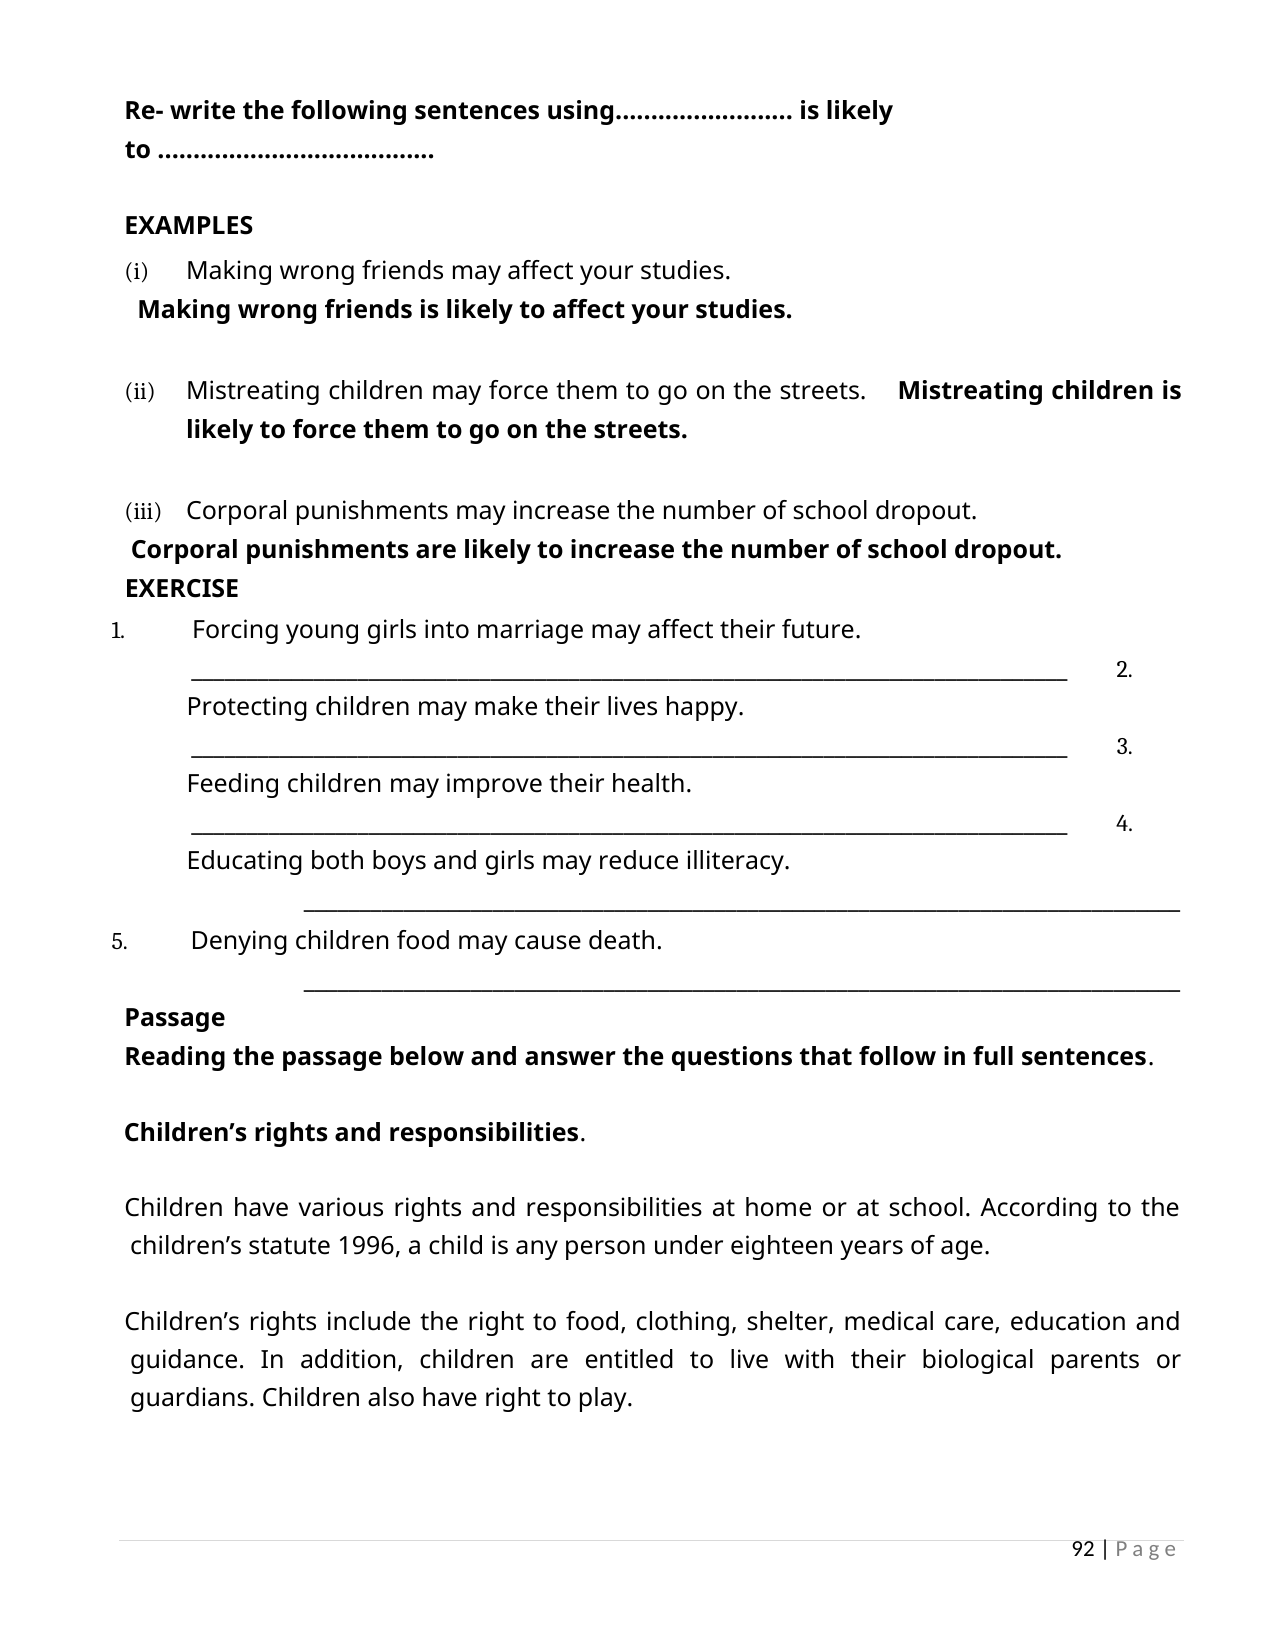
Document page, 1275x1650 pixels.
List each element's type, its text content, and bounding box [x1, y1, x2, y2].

text _______________________________________________________________________________ 4. Educating both boys and girls may reduce illiteracy. [124, 805, 1182, 877]
text Reading the passage below and answer the questions that follow in full sentences. [124, 1038, 1182, 1073]
text Children have various rights and responsibilities at home or at school. According to the children’s statute 1996, a child is any person under eighteen years of age. [124, 1190, 1182, 1262]
text EXAMPLES [124, 207, 1182, 241]
text _______________________________________________________________________________ [111, 882, 1180, 916]
list Corporal punishments may increase the number of school dropout. [124, 493, 1182, 527]
list Mistreating children may force them to go on the streets. Mistreating children is likely to force them to go on the streets. [124, 373, 1182, 445]
text Children’s rights and responsibilities. [123, 1114, 1182, 1149]
text 5. Denying children food may cause death. [111, 922, 1182, 957]
text _______________________________________________________________________________ 3. Feeding children may improve their health. [124, 728, 1182, 800]
text Re- write the following sentences using......................... is likely to ....................................... [124, 93, 1182, 166]
text 1. Forcing young girls into marriage may affect their future. [111, 612, 1182, 646]
text Corporal punishments are likely to increase the number of school dropout. EXERCISE [124, 532, 1161, 604]
text Making wrong friends is likely to affect your studies. [124, 291, 1182, 325]
list Making wrong friends may affect your studies. [124, 252, 1182, 286]
text _______________________________________________________________________________ 2. Protecting children may make their lives happy. [124, 651, 1182, 723]
text _______________________________________________________________________________ [111, 961, 1180, 995]
text Passage [124, 999, 1182, 1033]
text Children’s rights include the right to food, clothing, shelter, medical care, education and guidance. In addition, children are entitled to live with their biological parents or guardians. Children also have right to play. [124, 1303, 1182, 1414]
